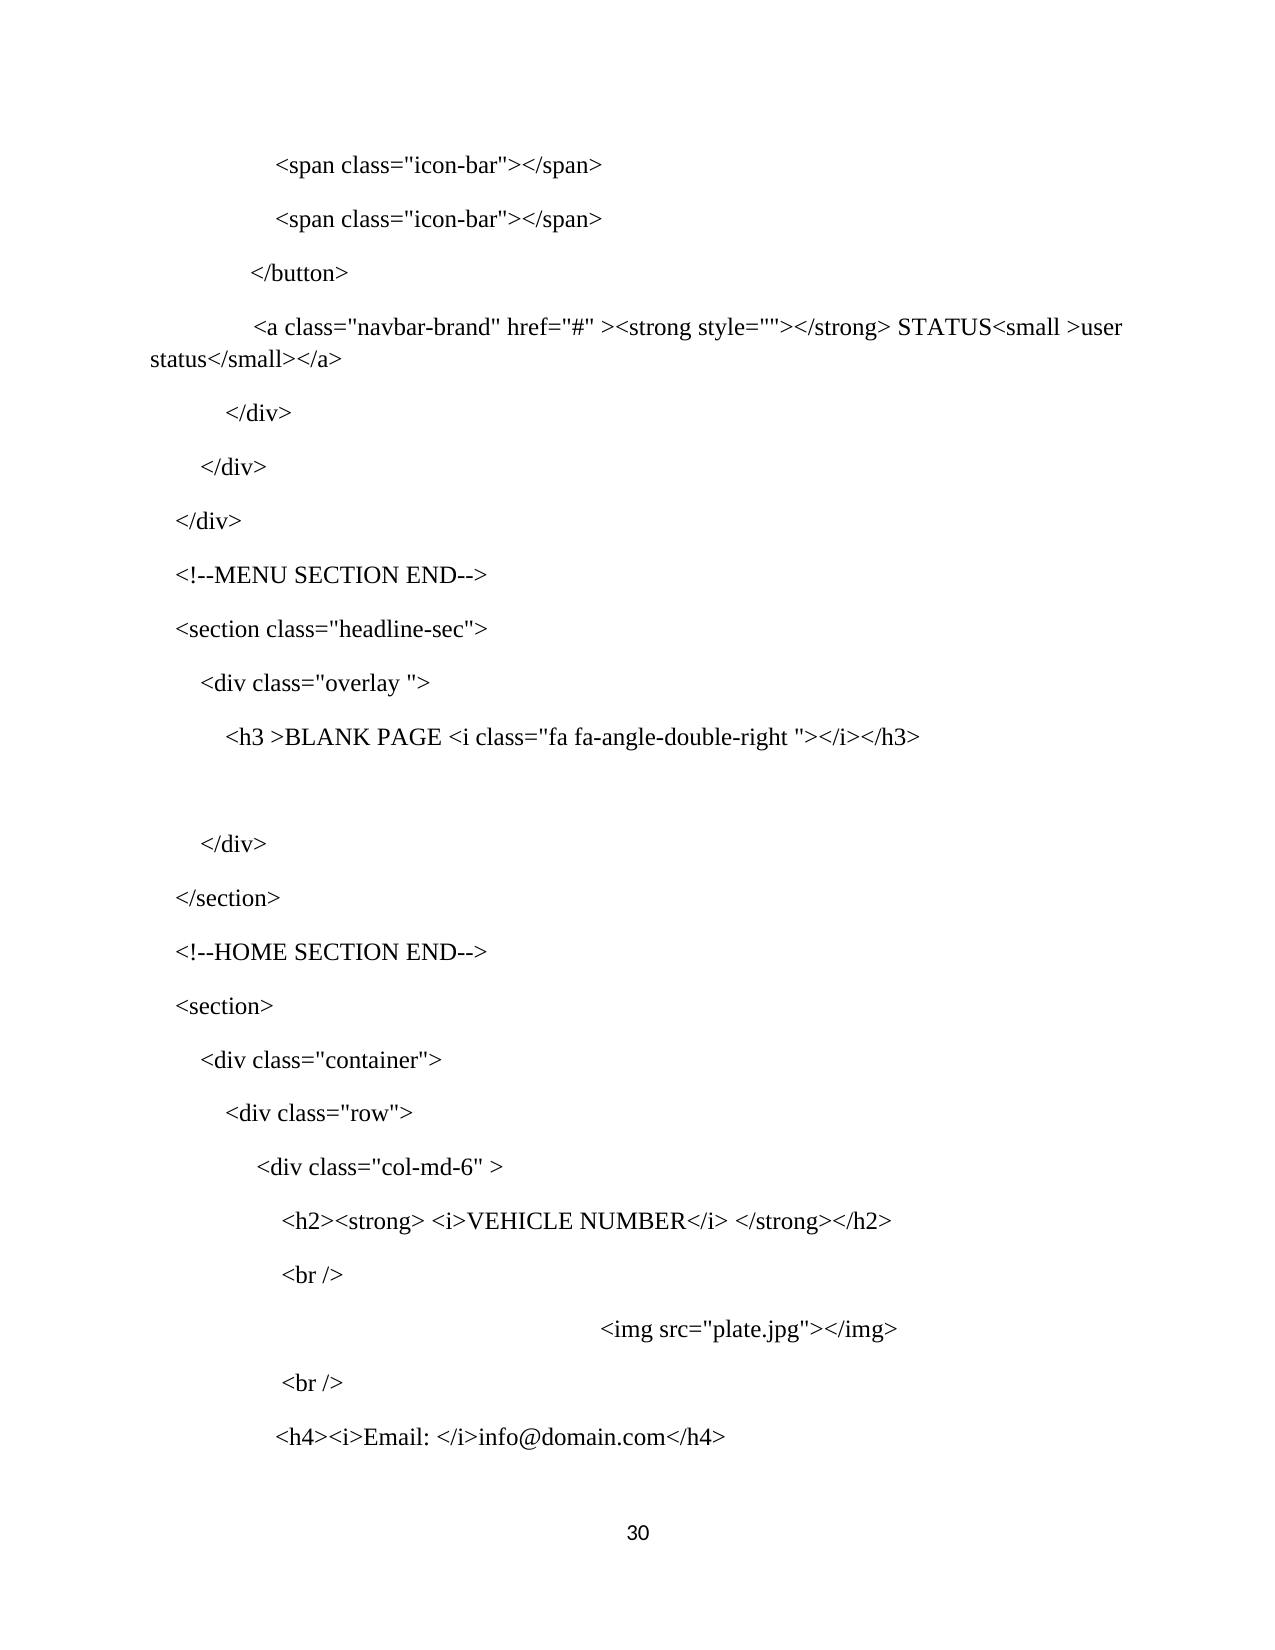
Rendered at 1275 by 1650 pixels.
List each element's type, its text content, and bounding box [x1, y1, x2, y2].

text </div> [150, 452, 1125, 481]
text <!--MENU SECTION END--> [150, 560, 1125, 589]
text </div> [150, 398, 1125, 427]
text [150, 150, 1125, 179]
text <div class="row"> [150, 1098, 1125, 1127]
text <h3 >BLANK PAGE <i class="fa fa-angle-double-right "></i></h3> [150, 722, 1125, 750]
text <img src="plate.jpg"></img> [150, 1314, 1125, 1343]
text <div class="container"> [150, 1045, 1125, 1073]
text <section> [150, 991, 1125, 1019]
text <h4><i>Email: </i>info@domain.com</h4> [150, 1422, 1125, 1450]
text <br /> [150, 1260, 1125, 1289]
text <div class="overlay "> [150, 668, 1125, 696]
text <!--HOME SECTION END--> [150, 937, 1125, 966]
text <a class="navbar-brand" href="#" ><strong style=""></strong> STATUS<small >user status</small></a> [150, 312, 1125, 373]
text </section> [150, 883, 1125, 912]
text </div> [150, 506, 1125, 535]
text <div class="col-md-6" > [150, 1152, 1125, 1181]
text <span class="icon-bar"></span> [150, 204, 1125, 233]
text <br /> [150, 1368, 1125, 1397]
text </div> [150, 829, 1125, 858]
text </button> [150, 258, 1125, 286]
text <h2><strong> <i>VEHICLE NUMBER</i> </strong></h2> [150, 1206, 1125, 1235]
text <section class="headline-sec"> [150, 614, 1125, 643]
